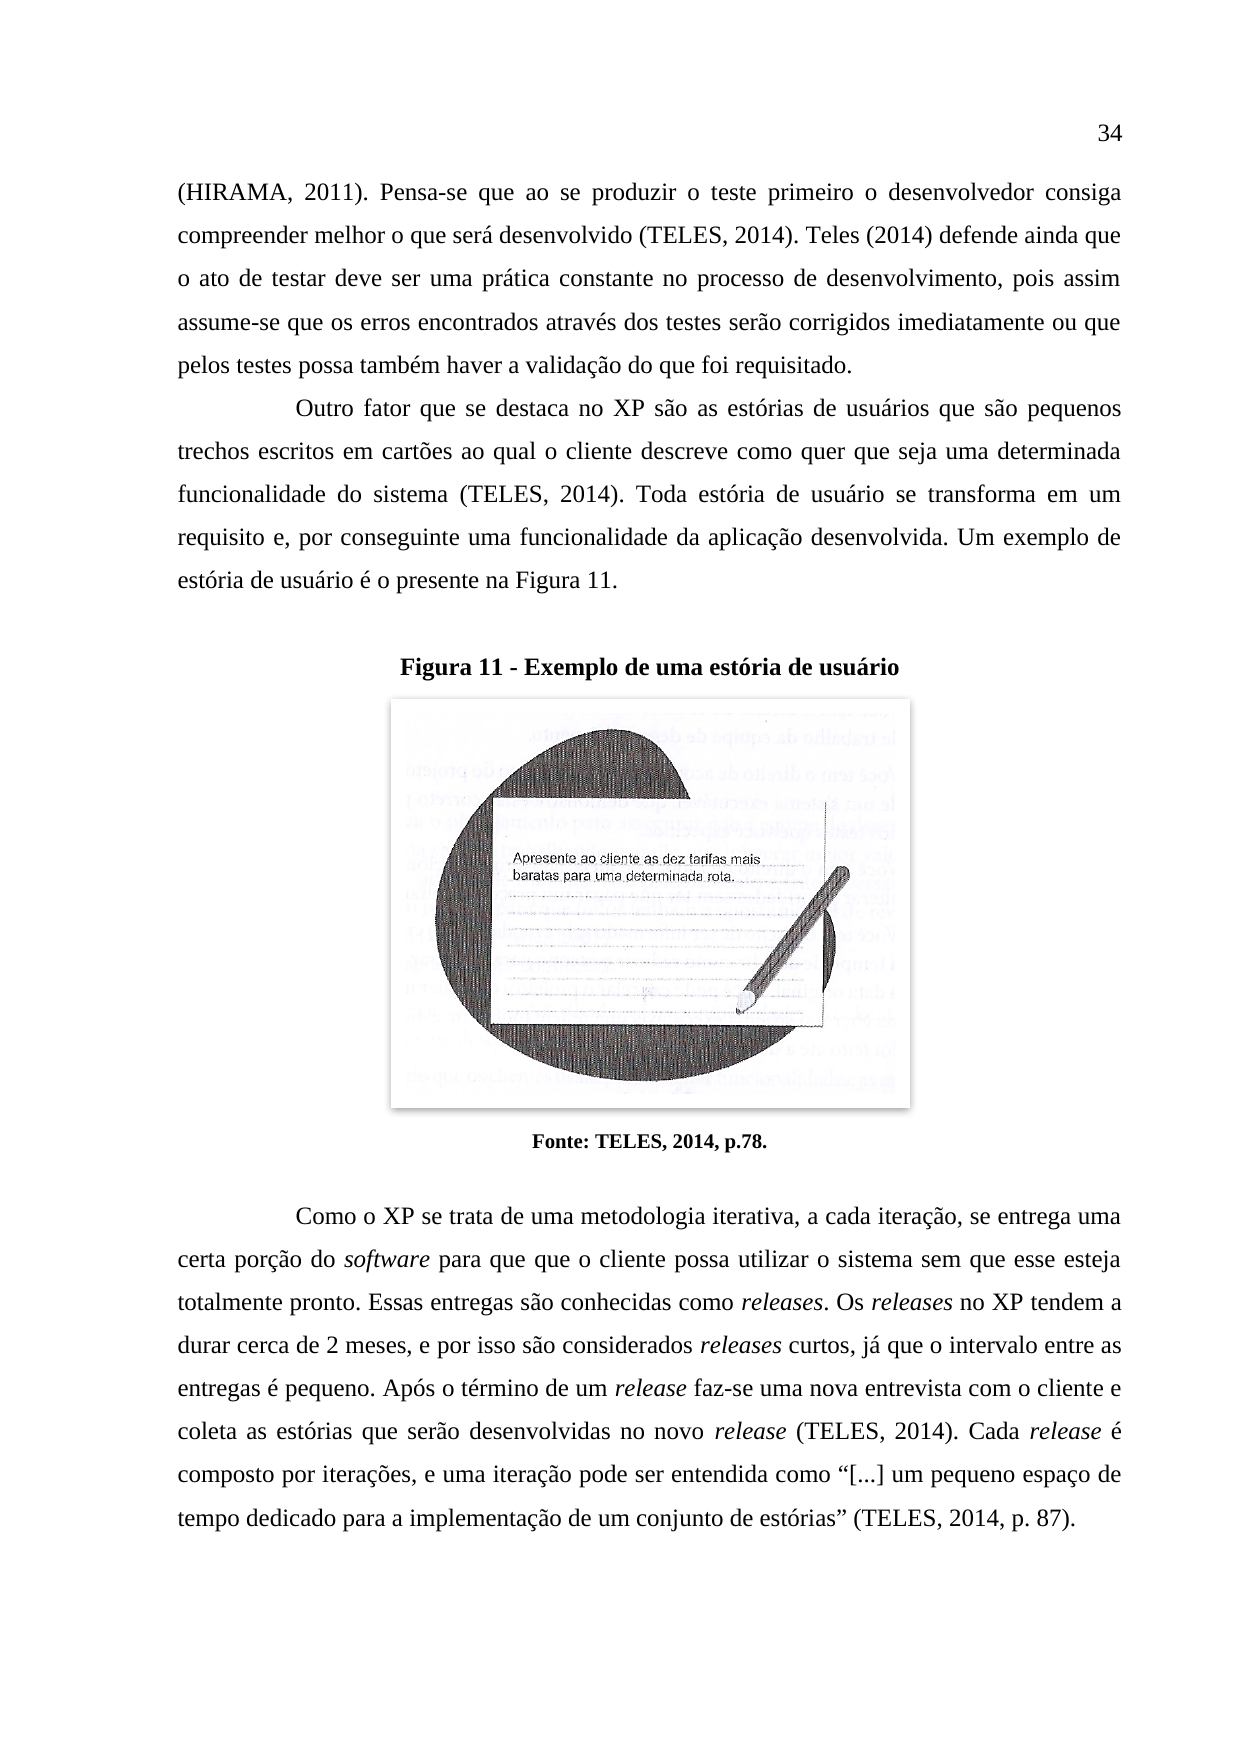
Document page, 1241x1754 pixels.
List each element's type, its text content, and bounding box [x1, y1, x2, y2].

text Outro fator que se destaca no XP são as estórias de usuários que são pequenos trechos escritos em cartões ao qual o cliente descreve como quer que seja uma determinada funcionalidade do sistema (TELES, 2014). Toda estória de usuário se transforma em um requisito e, por conseguinte uma funcionalidade da aplicação desenvolvida. Um exemplo de estória de usuário é o presente na Figura 11. [177, 393, 1122, 594]
picture [406, 713, 895, 1094]
text Figura 11 - Exemplo de uma estória de usuário [177, 652, 1122, 680]
text Como o XP se trata de uma metodologia iterativa, a cada iteração, se entrega uma certa porção do software para que que o cliente possa utilizar o sistema sem que esse esteja totalmente pronto. Essas entregas são conhecidas como releases. Os releases no XP tendem a durar cerca de 2 meses, e por isso são considerados releases curtos, já que o intervalo entre as entregas é pequeno. Após o término de um release faz-se uma nova entrevista com o cliente e coleta as estórias que serão desenvolvidas no novo release (TELES, 2014). Cada release é composto por iterações, e uma iteração pode ser entendida como “[...] um pequeno espaço de tempo dedicado para a implementação de um conjunto de estórias” (TELES, 2014, p. 87). [177, 1201, 1122, 1531]
text Fonte: TELES, 2014, p.78. [177, 1129, 1122, 1153]
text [177, 177, 1122, 378]
